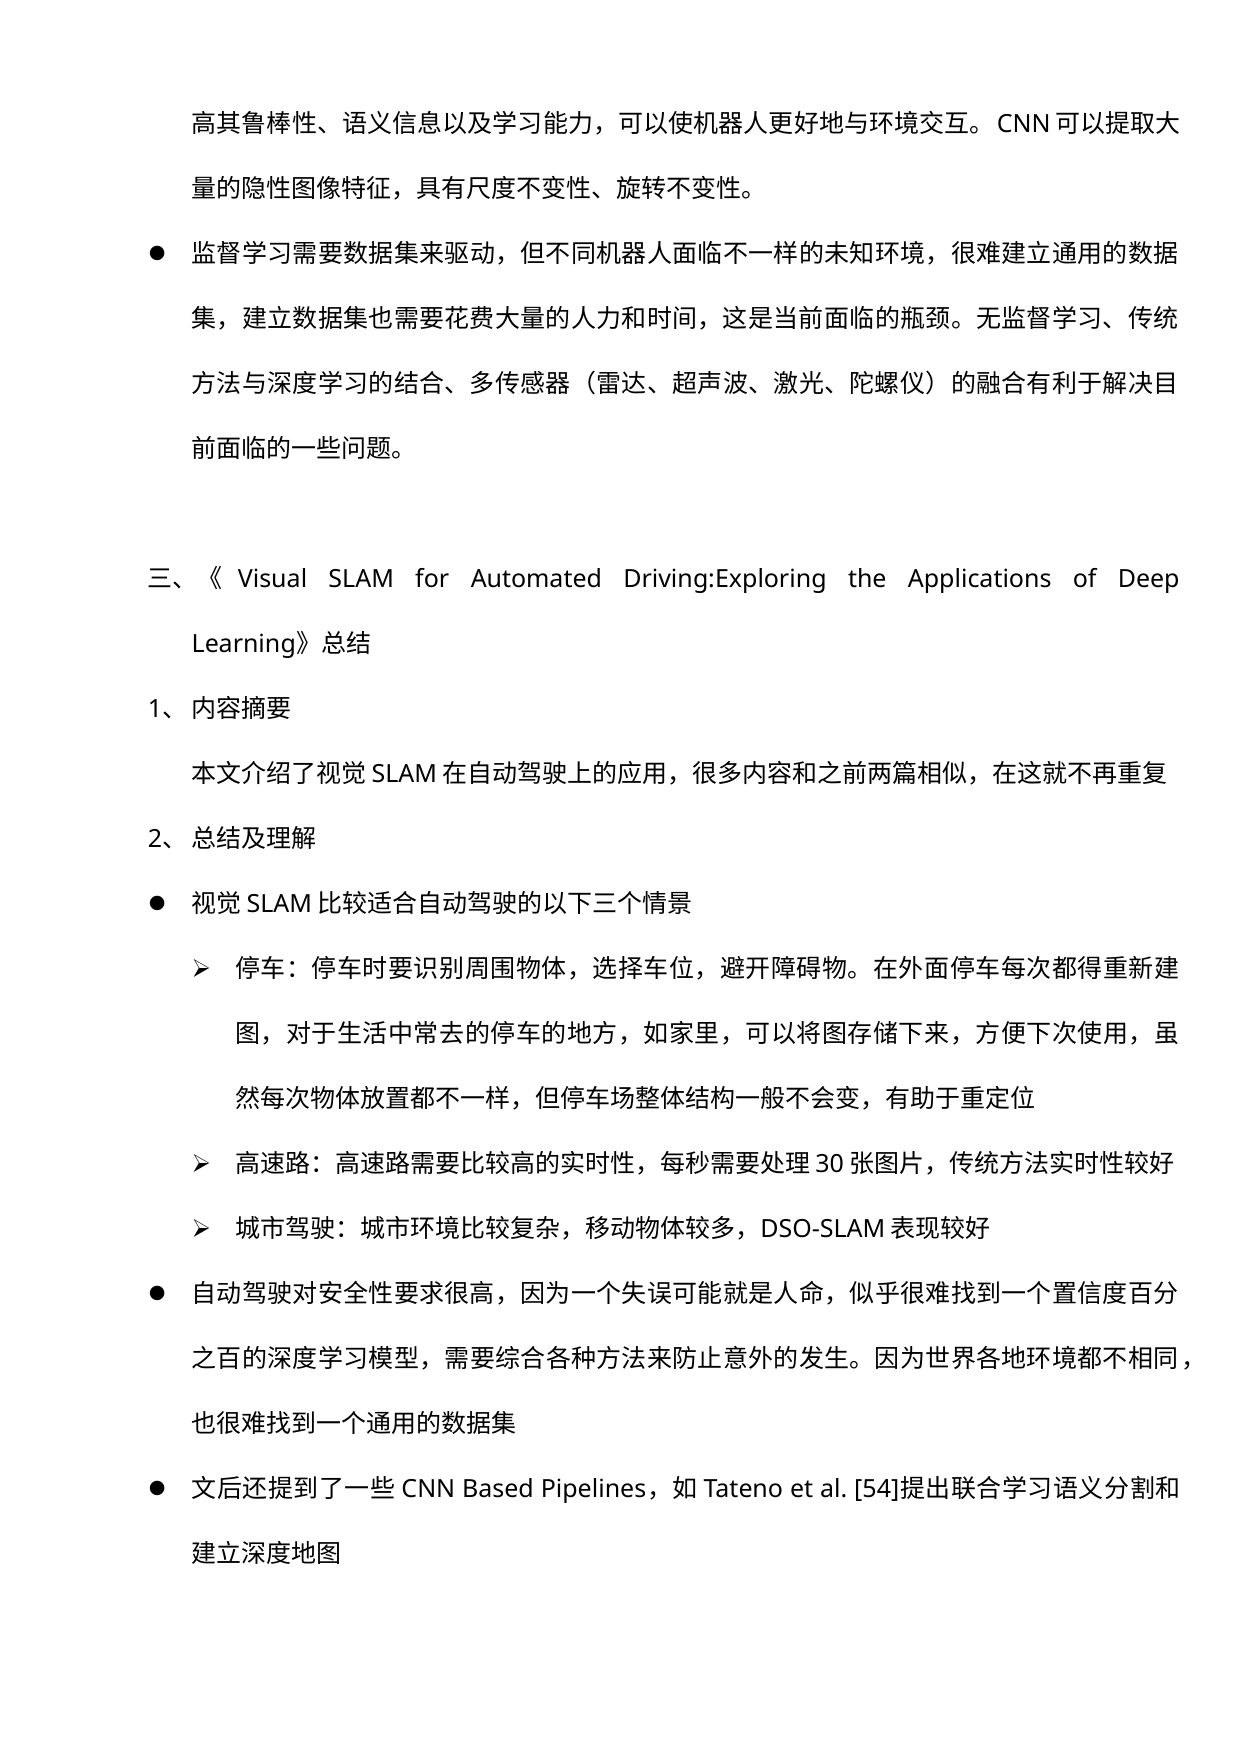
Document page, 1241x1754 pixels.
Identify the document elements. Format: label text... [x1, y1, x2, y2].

list 高速路：高速路需要比较高的实时性，每秒需要处理30张图片，传统方法实时性较好 [191, 1129, 1181, 1194]
list 停车：停车时要识别周围物体，选择车位，避开障碍物。在外面停车每次都得重新建图，对于生活中常去的停车的地方，如家里，可以将图存储下来，方便下次使用，虽然每次物体放置都不一样，但停车场整体结构一般不会变，有助于重定位 [191, 934, 1181, 1129]
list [148, 89, 1181, 219]
list 《Visual SLAM for Automated Driving:Exploring the Applications of Deep Learning》总结 [148, 544, 1181, 674]
list 内容摘要 [148, 674, 1181, 739]
list 总结及理解 [148, 804, 1181, 869]
list 监督学习需要数据集来驱动，但不同机器人面临不一样的未知环境，很难建立通用的数据集，建立数据集也需要花费大量的人力和时间，这是当前面临的瓶颈。无监督学习、传统方法与深度学习的结合、多传感器（雷达、超声波、激光、陀螺仪）的融合有利于解决目前面临的一些问题。 [148, 219, 1181, 479]
list 视觉SLAM比较适合自动驾驶的以下三个情景 [148, 869, 1181, 934]
list 文后还提到了一些CNN Based Pipelines，如Tateno et al. [54]提出联合学习语义分割和建立深度地图 [148, 1454, 1181, 1584]
list 本文介绍了视觉SLAM在自动驾驶上的应用，很多内容和之前两篇相似，在这就不再重复 [191, 739, 1181, 804]
list 城市驾驶：城市环境比较复杂，移动物体较多，DSO-SLAM表现较好 [191, 1194, 1181, 1259]
list 自动驾驶对安全性要求很高，因为一个失误可能就是人命，似乎很难找到一个置信度百分之百的深度学习模型，需要综合各种方法来防止意外的发生。因为世界各地环境都不相同，也很难找到一个通用的数据集 [148, 1259, 1181, 1454]
